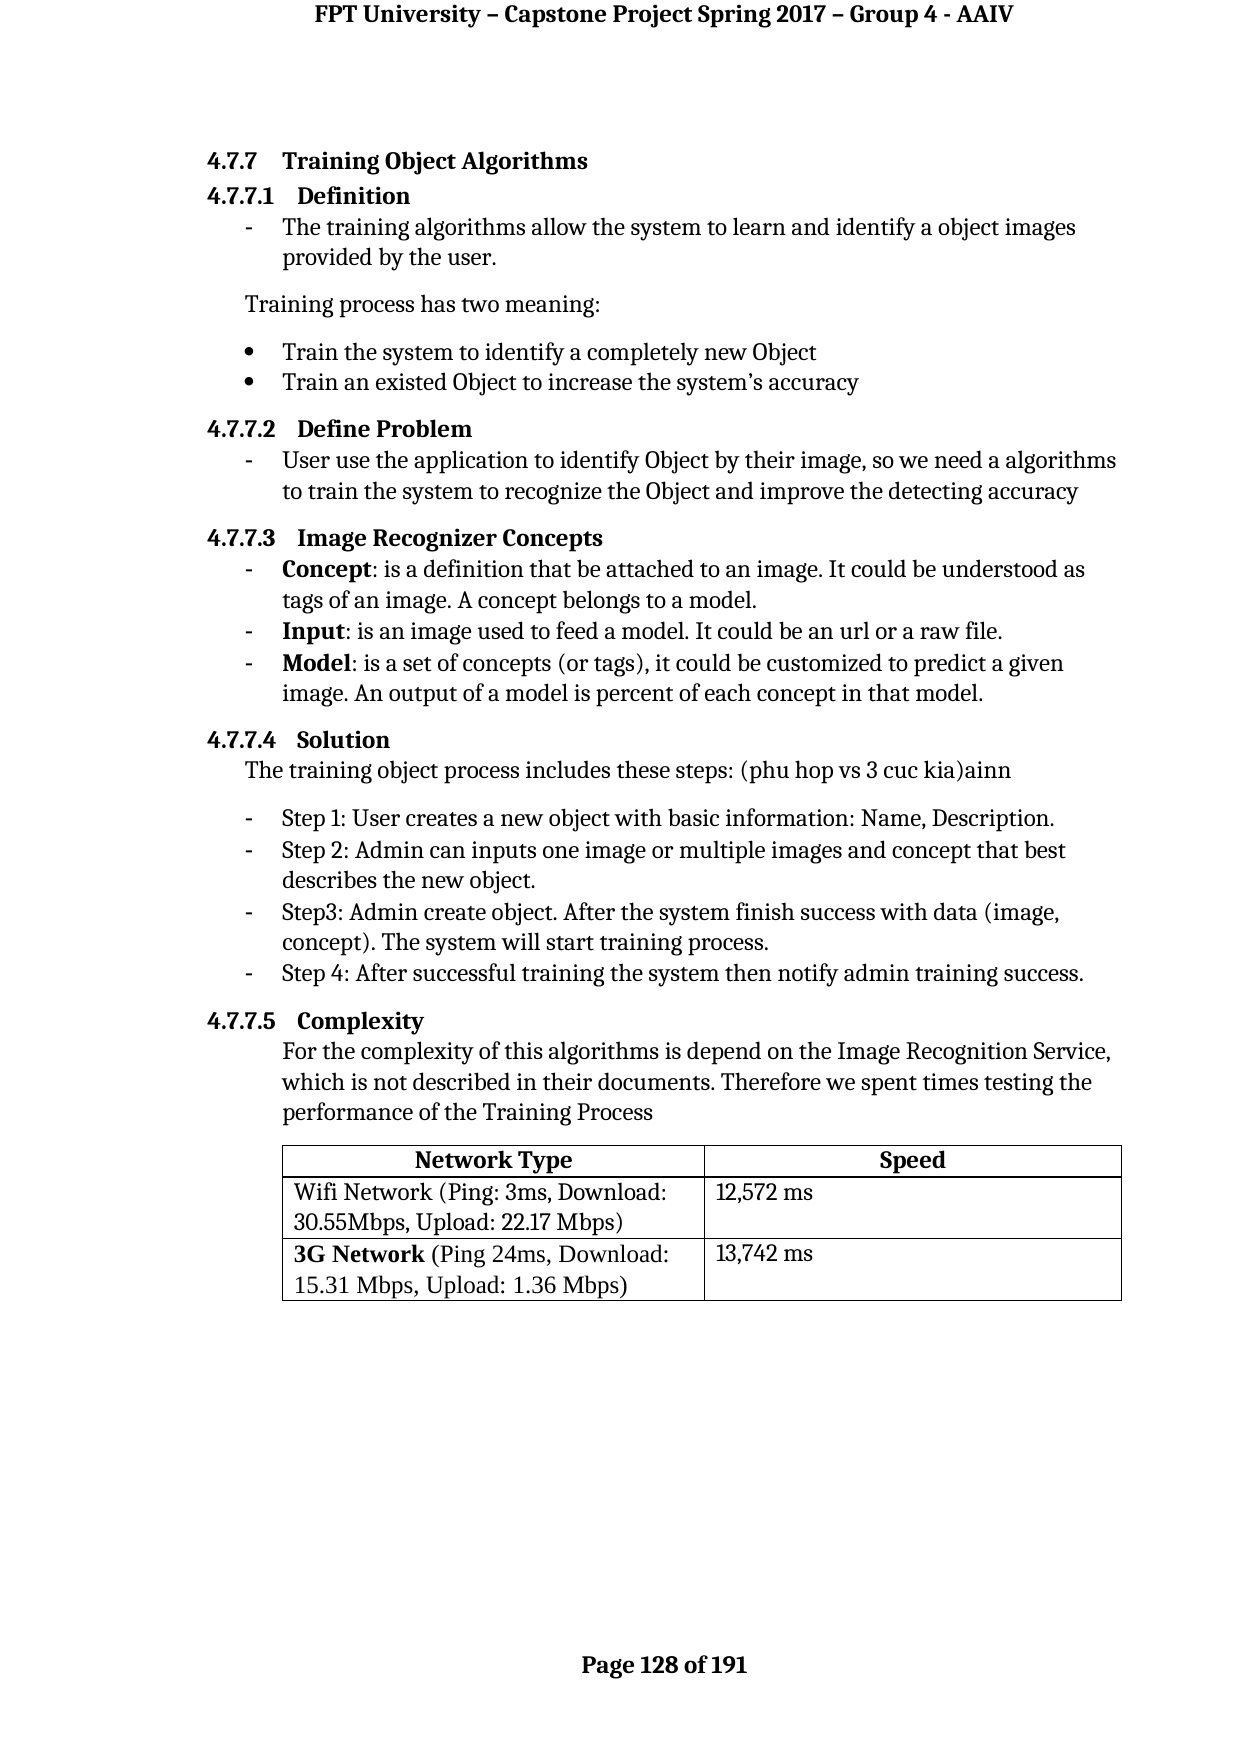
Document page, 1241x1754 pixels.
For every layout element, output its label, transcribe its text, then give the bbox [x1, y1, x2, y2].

subtitle Definition [207, 182, 1122, 210]
subtitle Training Object Algorithms [207, 147, 1122, 176]
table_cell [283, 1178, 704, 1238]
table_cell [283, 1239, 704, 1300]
list Step3: Admin create object. After the system finish success with data (image, concept). The system will start training process. [244, 897, 1122, 957]
subtitle Solution [207, 726, 1122, 755]
list For the complexity of this algorithms is depend on the Image Recognition Service, which is not described in their documents. Therefore we spent times testing the performance of the Training Process [282, 1037, 1122, 1127]
list Step 4: After successful training the system then notify admin training success. [244, 958, 1122, 988]
text Training process has two meaning: [207, 290, 1122, 319]
subtitle Image Recognizer Concepts [207, 524, 1122, 553]
text The training object process includes these steps: (phu hop vs 3 cuc kia)ainn [207, 756, 1122, 785]
list Train the system to identify a completely new Object [244, 337, 1122, 366]
subtitle Complexity [207, 1007, 1122, 1035]
list Train an existed Object to increase the system’s accuracy [244, 368, 1122, 397]
list Step 2: Admin can inputs one image or multiple images and concept that best describes the new object. [244, 835, 1122, 895]
list Model: is a set of concepts (or tags), it could be customized to predict a given image. An output of a model is percent of each concept in that model. [244, 647, 1122, 708]
list The training algorithms allow the system to learn and identify a object images provided by the user. [244, 212, 1122, 272]
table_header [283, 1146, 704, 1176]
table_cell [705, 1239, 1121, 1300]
list Input: is an image used to feed a model. It could be an url or a raw file. [244, 616, 1122, 646]
subtitle Define Problem [207, 415, 1122, 444]
list Concept: is a definition that be attached to an image. It could be understood as tags of an image. A concept belongs to a model. [244, 554, 1122, 614]
list Step 1: User creates a new object with basic information: Name, Description. [244, 803, 1122, 833]
list User use the application to identify Object by their image, so we need a algorithms to train the system to recognize the Object and improve the detecting accuracy [244, 445, 1122, 506]
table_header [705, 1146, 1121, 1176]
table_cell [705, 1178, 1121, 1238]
